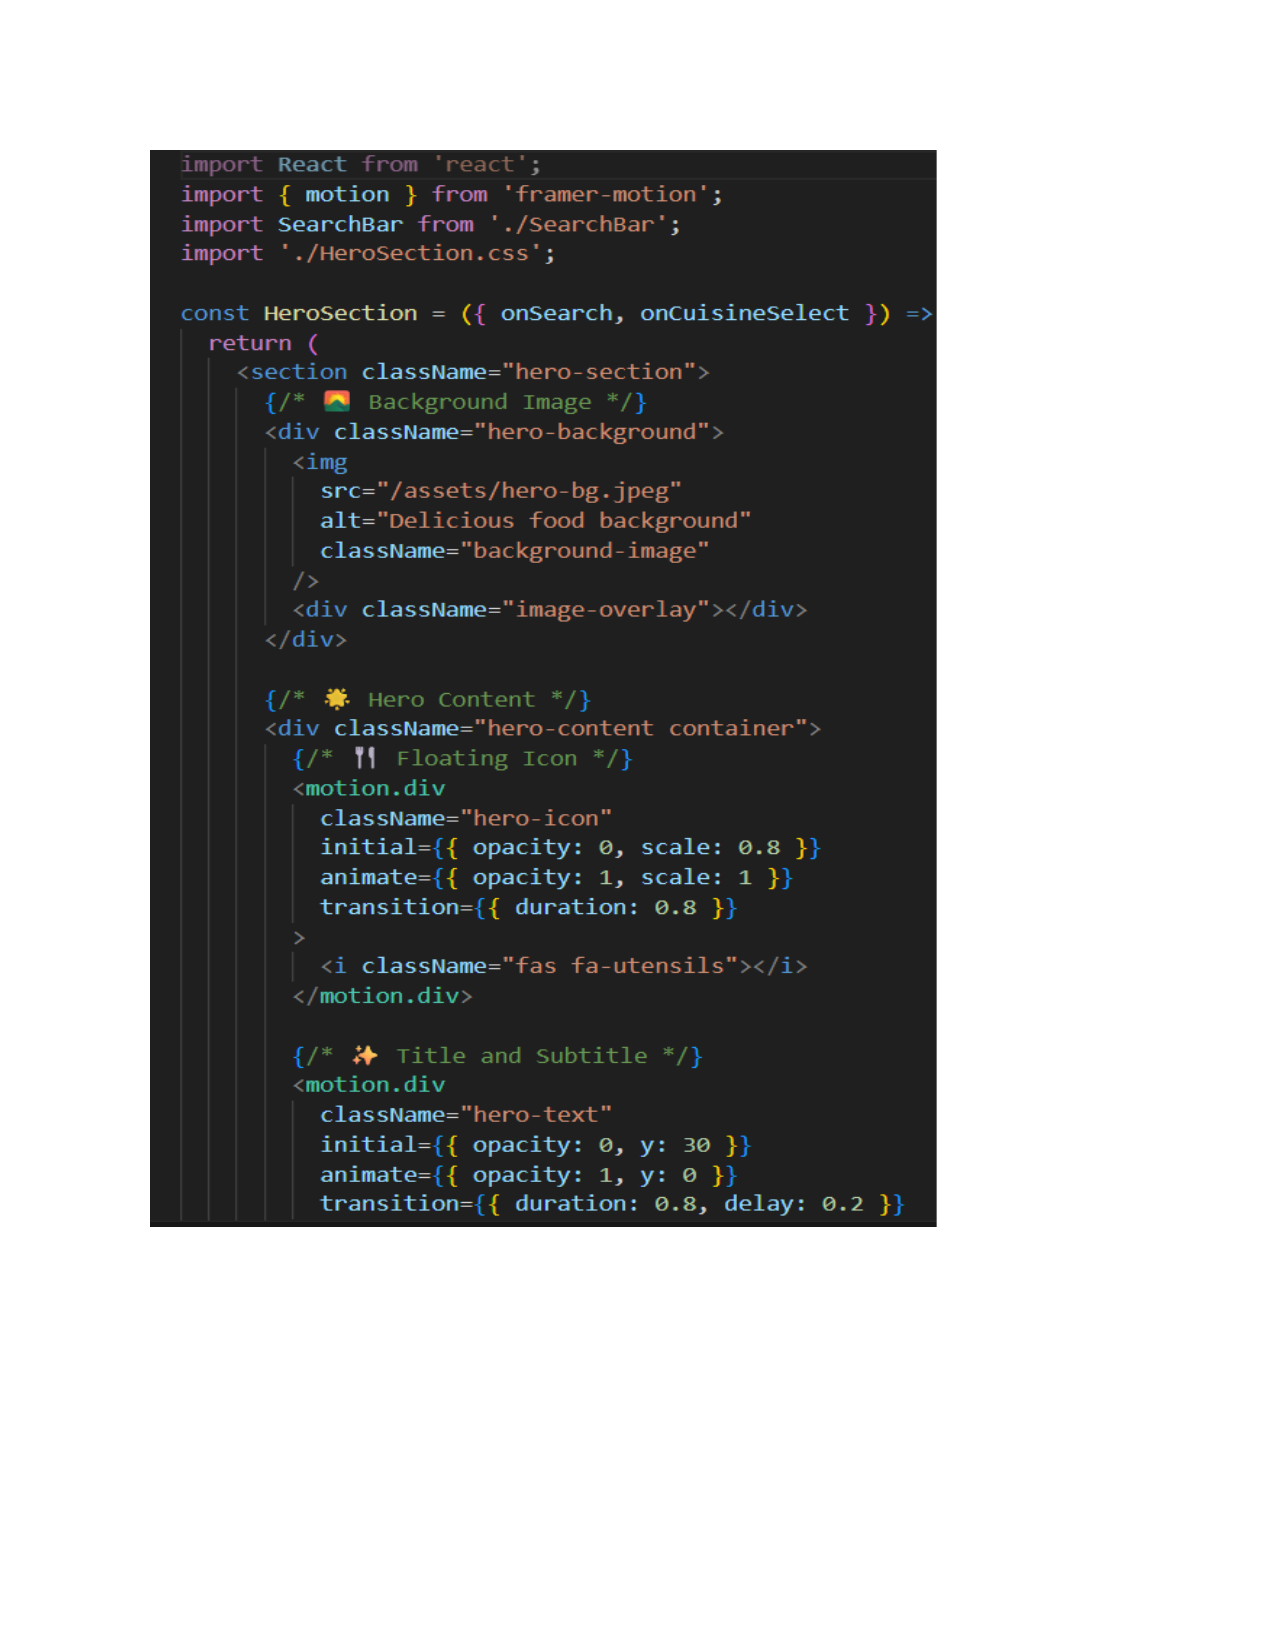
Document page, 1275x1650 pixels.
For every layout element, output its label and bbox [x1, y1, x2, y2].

picture [150, 150, 937, 1227]
